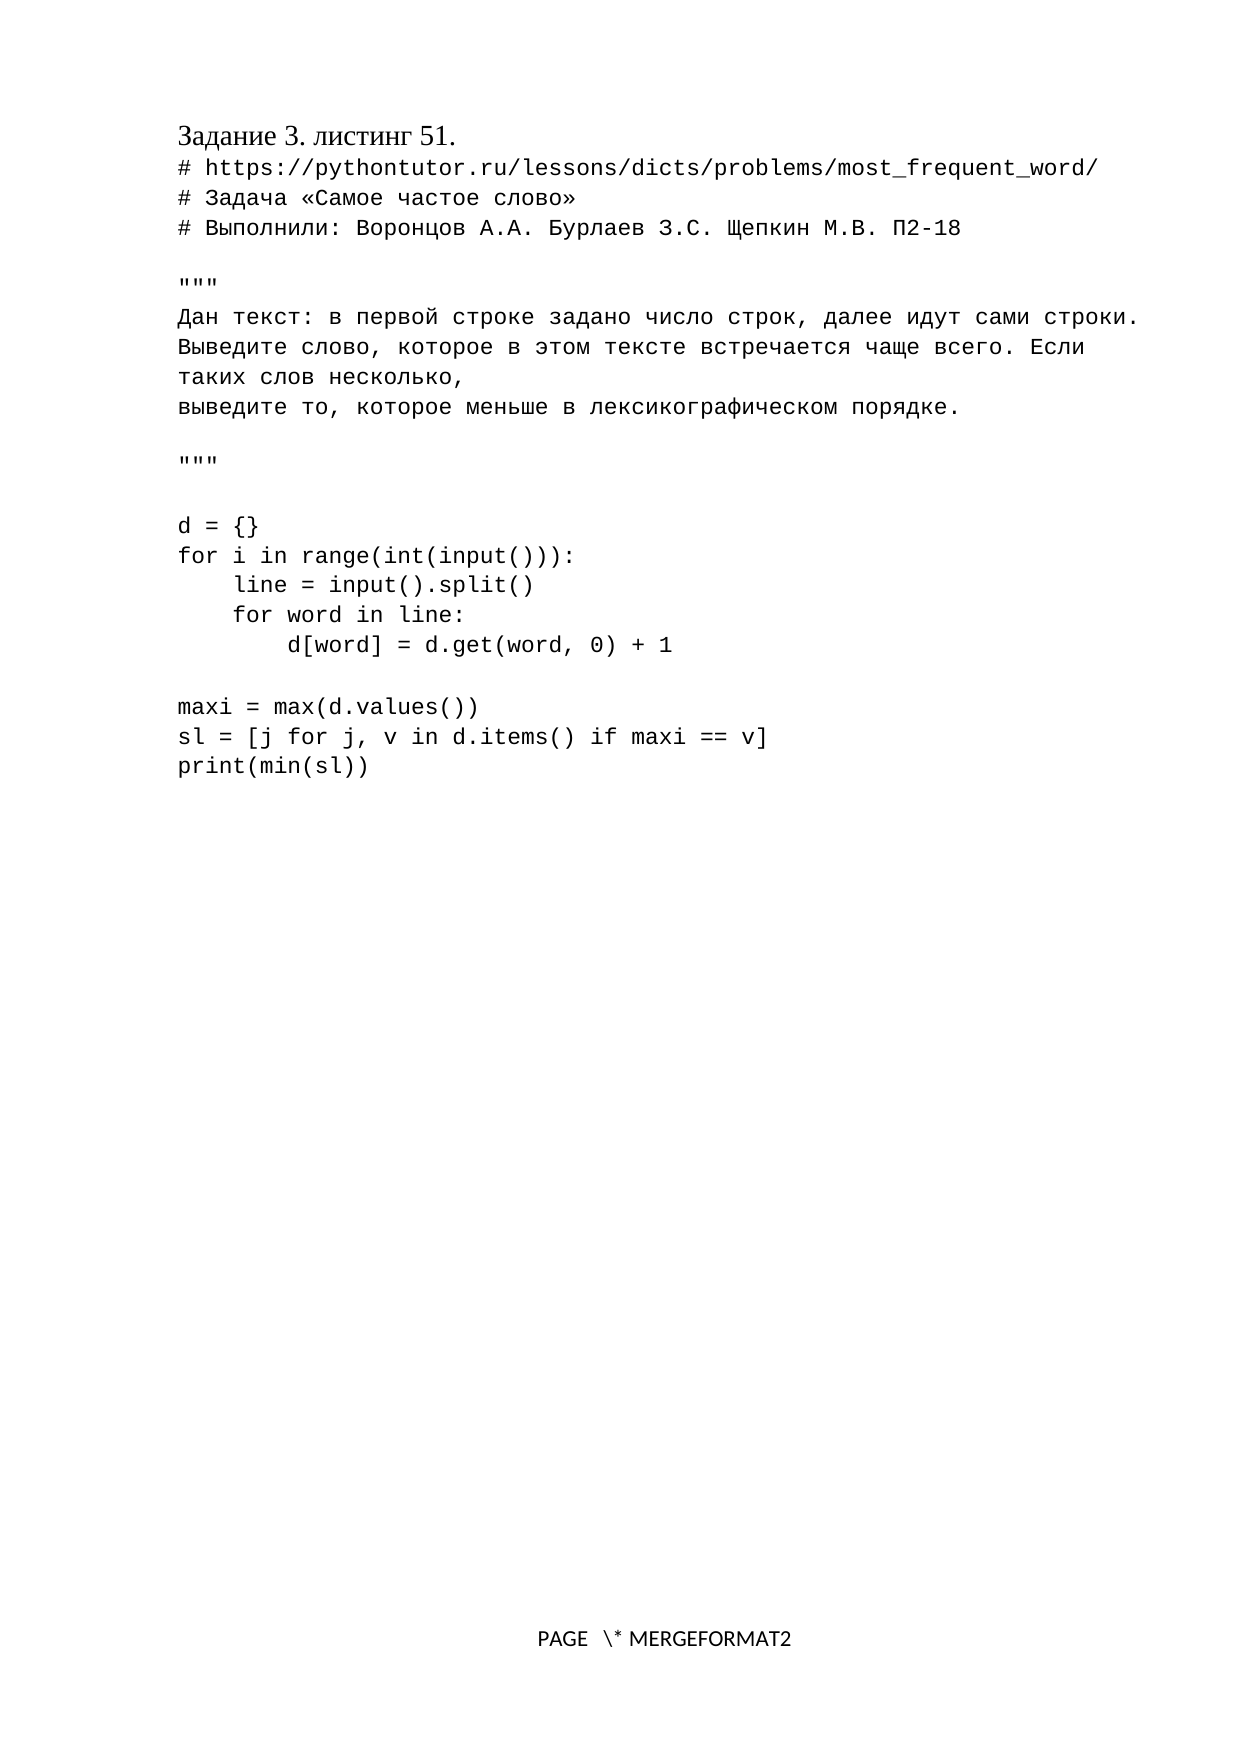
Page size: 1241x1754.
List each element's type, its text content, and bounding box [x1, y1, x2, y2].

text d[word] = d.get(word, 0) + 1 [177, 633, 1152, 659]
text line = input().split() [177, 574, 1152, 600]
text print(min(sl)) [177, 755, 1152, 781]
text выведите то, которое меньше в лексикографическом порядке. [177, 395, 1152, 421]
text maxi = max(d.values()) [177, 695, 1152, 721]
text for i in range(int(input())): [177, 544, 1152, 570]
text Задание 3. листинг 51. [177, 118, 1152, 152]
text """ [177, 454, 1152, 481]
text sl = [j for j, v in d.items() if maxi == v] [177, 725, 1152, 751]
text d = {} [177, 514, 1152, 540]
text Дан текст: в первой строке задано число строк, далее идут сами строки. [177, 306, 1152, 332]
text # Задача «Самое частое слово» [177, 186, 1152, 212]
text for word in line: [177, 603, 1152, 629]
text # Выполнили: Воронцов А.А. Бурлаев З.С. Щепкин М.В. П2-18 [177, 216, 1152, 242]
text """ [177, 276, 1152, 302]
text Выведите слово, которое в этом тексте встречается чаще всего. Если таких слов несколько, [177, 335, 1152, 391]
text # https://pythontutor.ru/lessons/dicts/problems/most_frequent_word/ [177, 157, 1152, 183]
